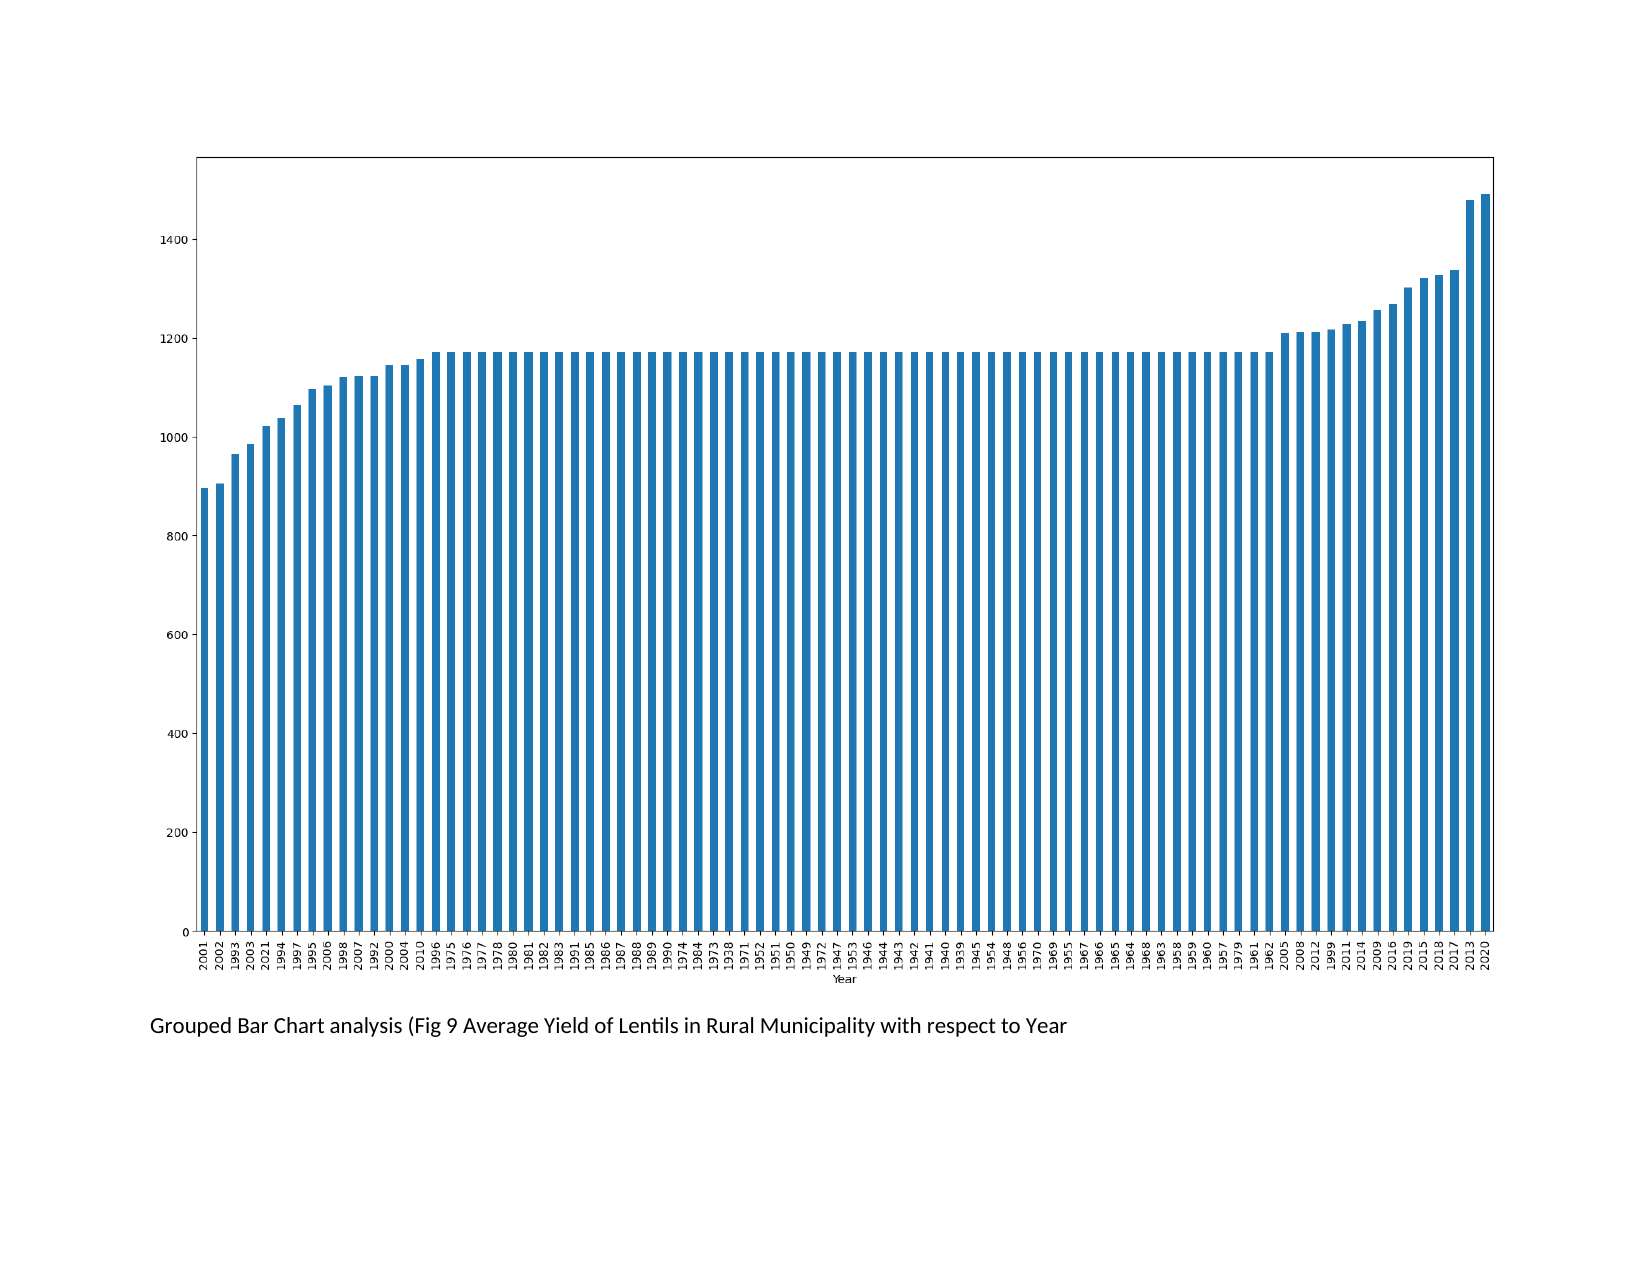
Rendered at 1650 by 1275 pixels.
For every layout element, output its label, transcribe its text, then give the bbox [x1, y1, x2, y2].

text Grouped Bar Chart analysis (Fig 9 Average Yield of Lentils in Rural Municipality with respect to Year [150, 1011, 1500, 1039]
picture [150, 150, 1500, 993]
